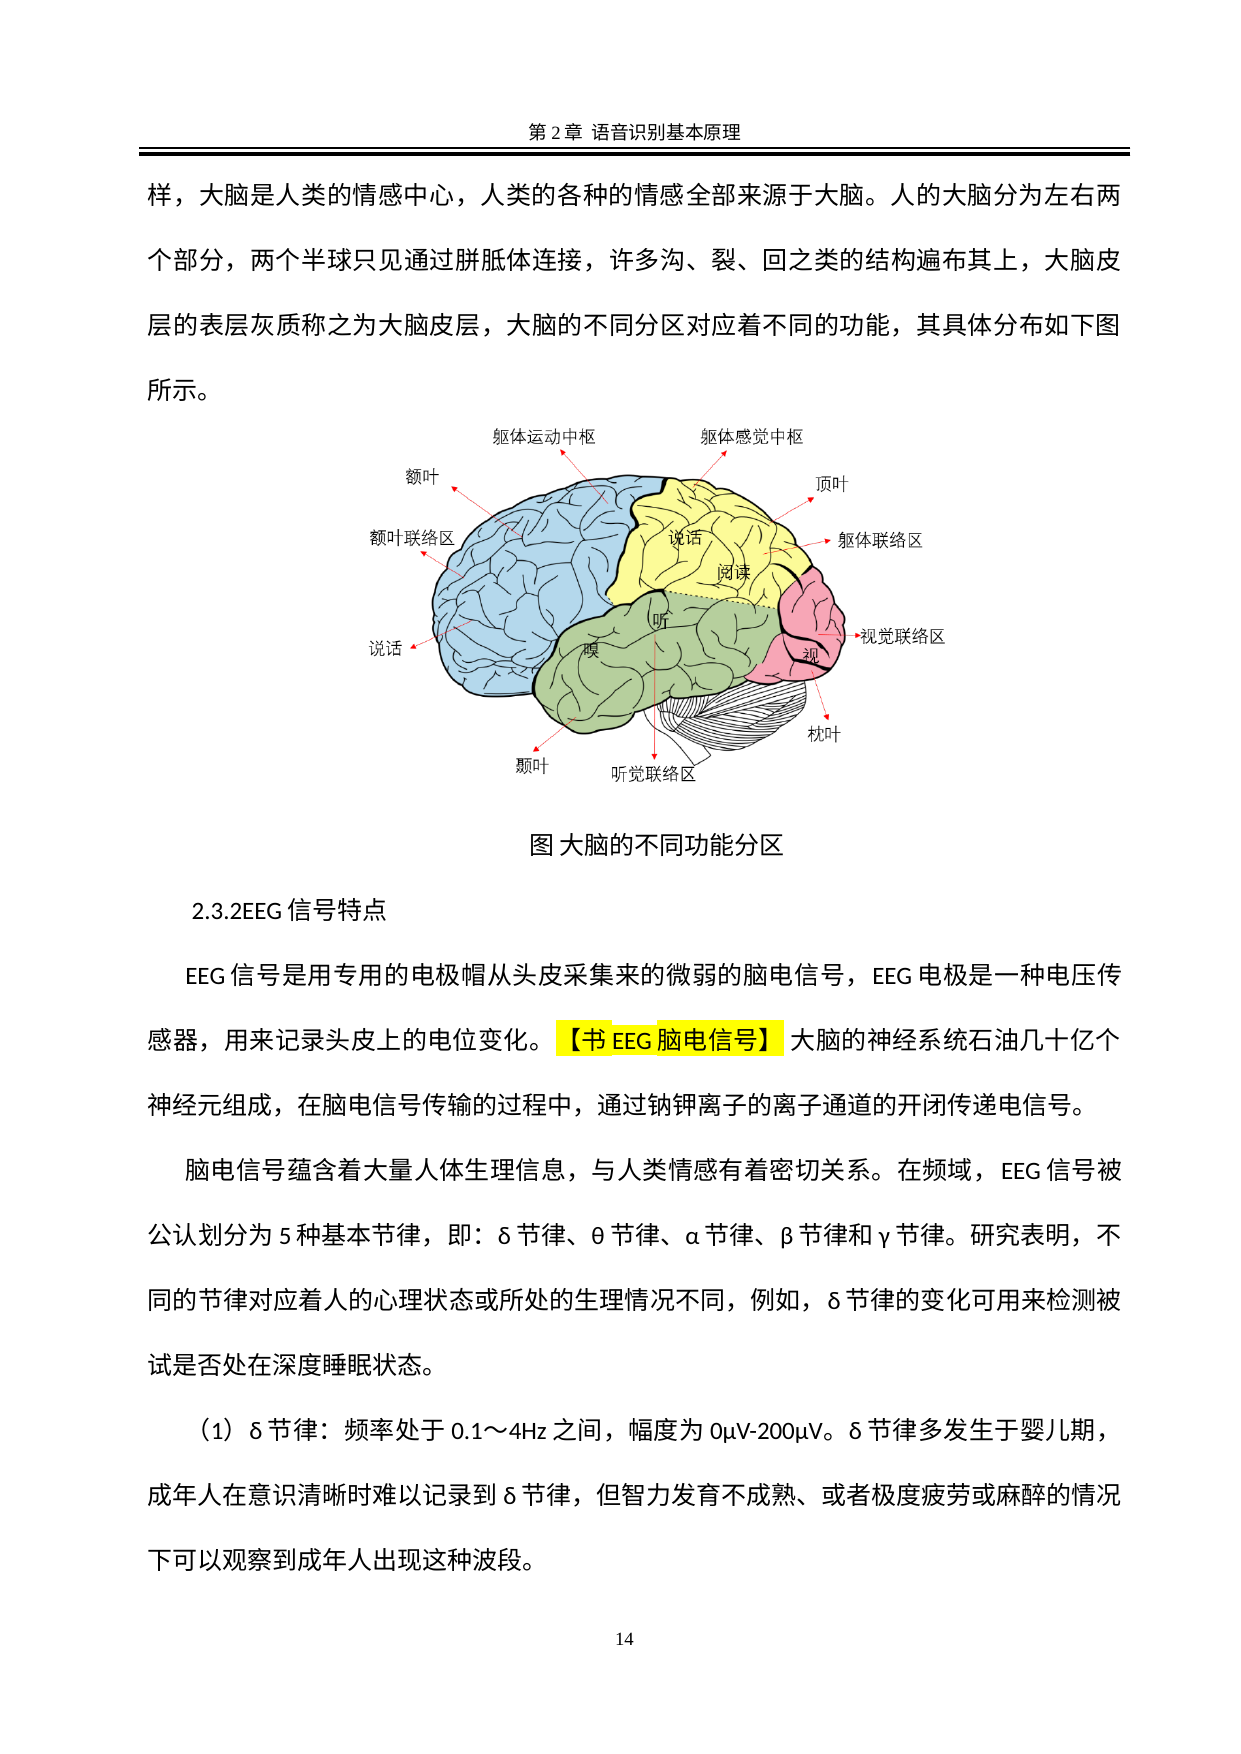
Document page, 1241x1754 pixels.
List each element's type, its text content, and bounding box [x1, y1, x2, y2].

text 2.3.2EEG信号特点 [148, 876, 1122, 941]
text 图 大脑的不同功能分区 [148, 811, 1122, 876]
text EEG信号是用专用的电极帽从头皮采集来的微弱的脑电信号，EEG电极是一种电压传感器，用来记录头皮上的电位变化。【书EEG脑电信号】 大脑的神经系统石油几十亿个神经元组成，在脑电信号传输的过程中，通过钠钾离子的离子通道的开闭传递电信号。 [148, 941, 1122, 1136]
text （1）δ节律：频率处于0.1～4Hz之间，幅度为0μV-200μV。δ节律多发生于婴儿期，成年人在意识清晰时难以记录到δ节律，但智力发育不成熟、或者极度疲劳或麻醉的情况下可以观察到成年人出现这种波段。 [148, 1396, 1122, 1591]
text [148, 161, 1122, 421]
text 脑电信号蕴含着大量人体生理信息，与人类情感有着密切关系。在频域，EEG信号被公认划分为5种基本节律，即：δ节律、θ节律、α节律、β节律和γ节律。研究表明，不同的节律对应着人的心理状态或所处的生理情况不同，例如，δ节律的变化可用来检测被试是否处在深度睡眠状态。 [148, 1136, 1122, 1396]
picture [357, 420, 956, 794]
